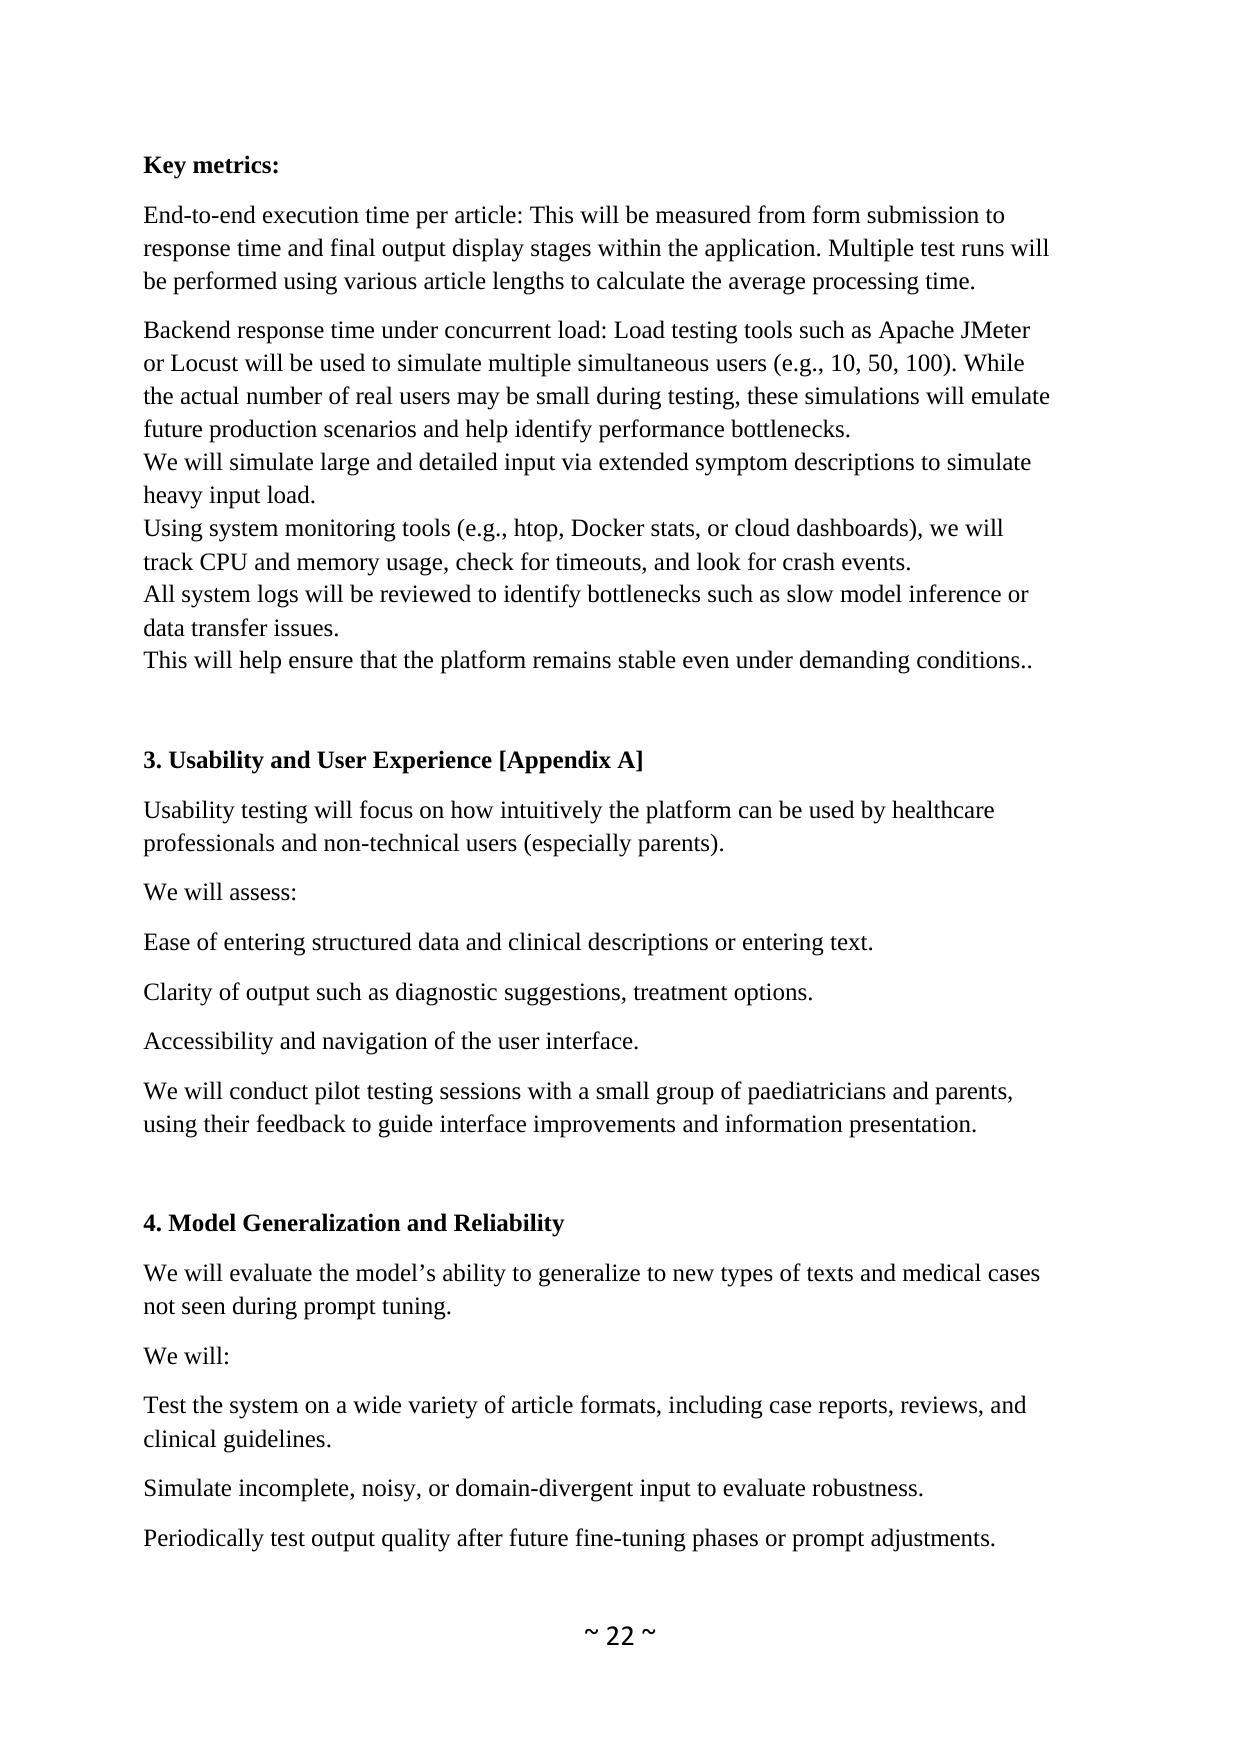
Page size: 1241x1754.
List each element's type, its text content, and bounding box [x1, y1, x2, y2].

text Backend response time under concurrent load: Load testing tools such as Apache JMeter or Locust will be used to simulate multiple simultaneous users (e.g., 10, 50, 100). While the actual number of real users may be small during testing, these simulations will emulate future production scenarios and help identify performance bottlenecks. We will simulate large and detailed input via extended symptom descriptions to simulate heavy input load. Using system monitoring tools (e.g., htop, Docker stats, or cloud dashboards), we will track CPU and memory usage, check for timeouts, and look for crash events. All system logs will be reviewed to identify bottlenecks such as slow model inference or data transfer issues. This will help ensure that the platform remains stable even under demanding conditions.. [143, 315, 1053, 674]
text End-to-end execution time per article: This will be measured from form submission to response time and final output display stages within the application. Multiple test runs will be performed using various article lengths to calculate the average processing time. [143, 200, 1053, 294]
text Clarity of output such as diagnostic suggestions, treatment options. [143, 977, 1053, 1006]
text We will conduct pilot testing sessions with a small group of paediatricians and parents, using their feedback to guide interface improvements and information presentation. [143, 1076, 1053, 1138]
text Ease of entering structured data and clinical descriptions or entering text. [143, 927, 1053, 956]
text Key metrics: [143, 150, 1053, 179]
text Accessibility and navigation of the user interface. [143, 1026, 1053, 1055]
text 4. Model Generalization and Reliability [143, 1208, 1053, 1237]
text Simulate incomplete, noisy, or domain-divergent input to evaluate robustness. [143, 1473, 1053, 1502]
text We will assess: [143, 877, 1053, 906]
text We will evaluate the model’s ability to generalize to new types of texts and medical cases not seen during prompt tuning. [143, 1258, 1053, 1320]
text We will: [143, 1341, 1053, 1370]
text Test the system on a wide variety of article formats, including case reports, reviews, and clinical guidelines. [143, 1391, 1053, 1452]
text Periodically test output quality after future fine-tuning phases or prompt adjustments. [143, 1523, 1053, 1552]
text Usability testing will focus on how intuitively the platform can be used by healthcare professionals and non-technical users (especially parents). [143, 795, 1053, 856]
text 3. Usability and User Experience [Appendix A] [143, 745, 1053, 774]
